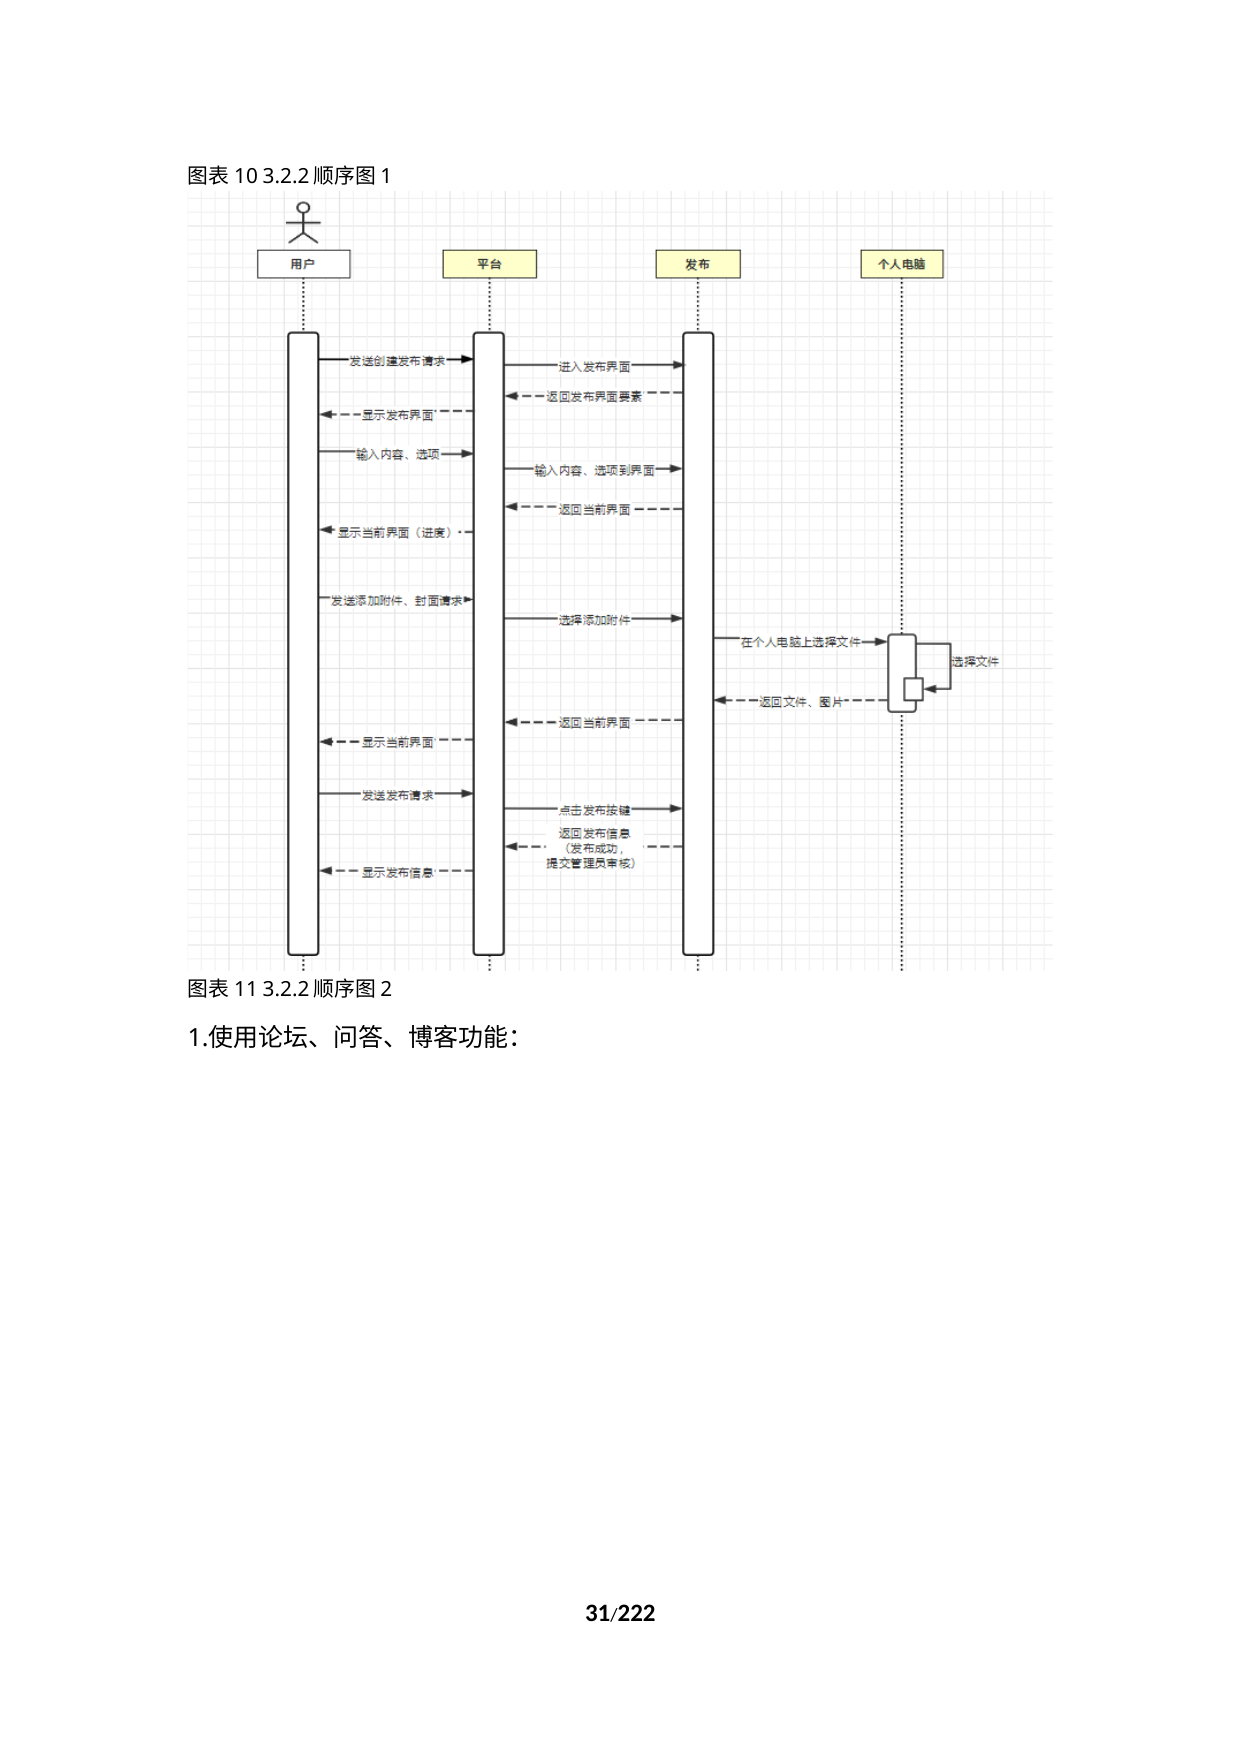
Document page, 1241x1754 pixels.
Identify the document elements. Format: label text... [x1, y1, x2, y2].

text 图表 10 3.2.2顺序图1 [187, 158, 1053, 191]
text 1.使用论坛、问答、博客功能： [187, 1003, 1053, 1068]
picture [187, 191, 1053, 971]
text 图表 11 3.2.2顺序图2 [187, 971, 1053, 1003]
